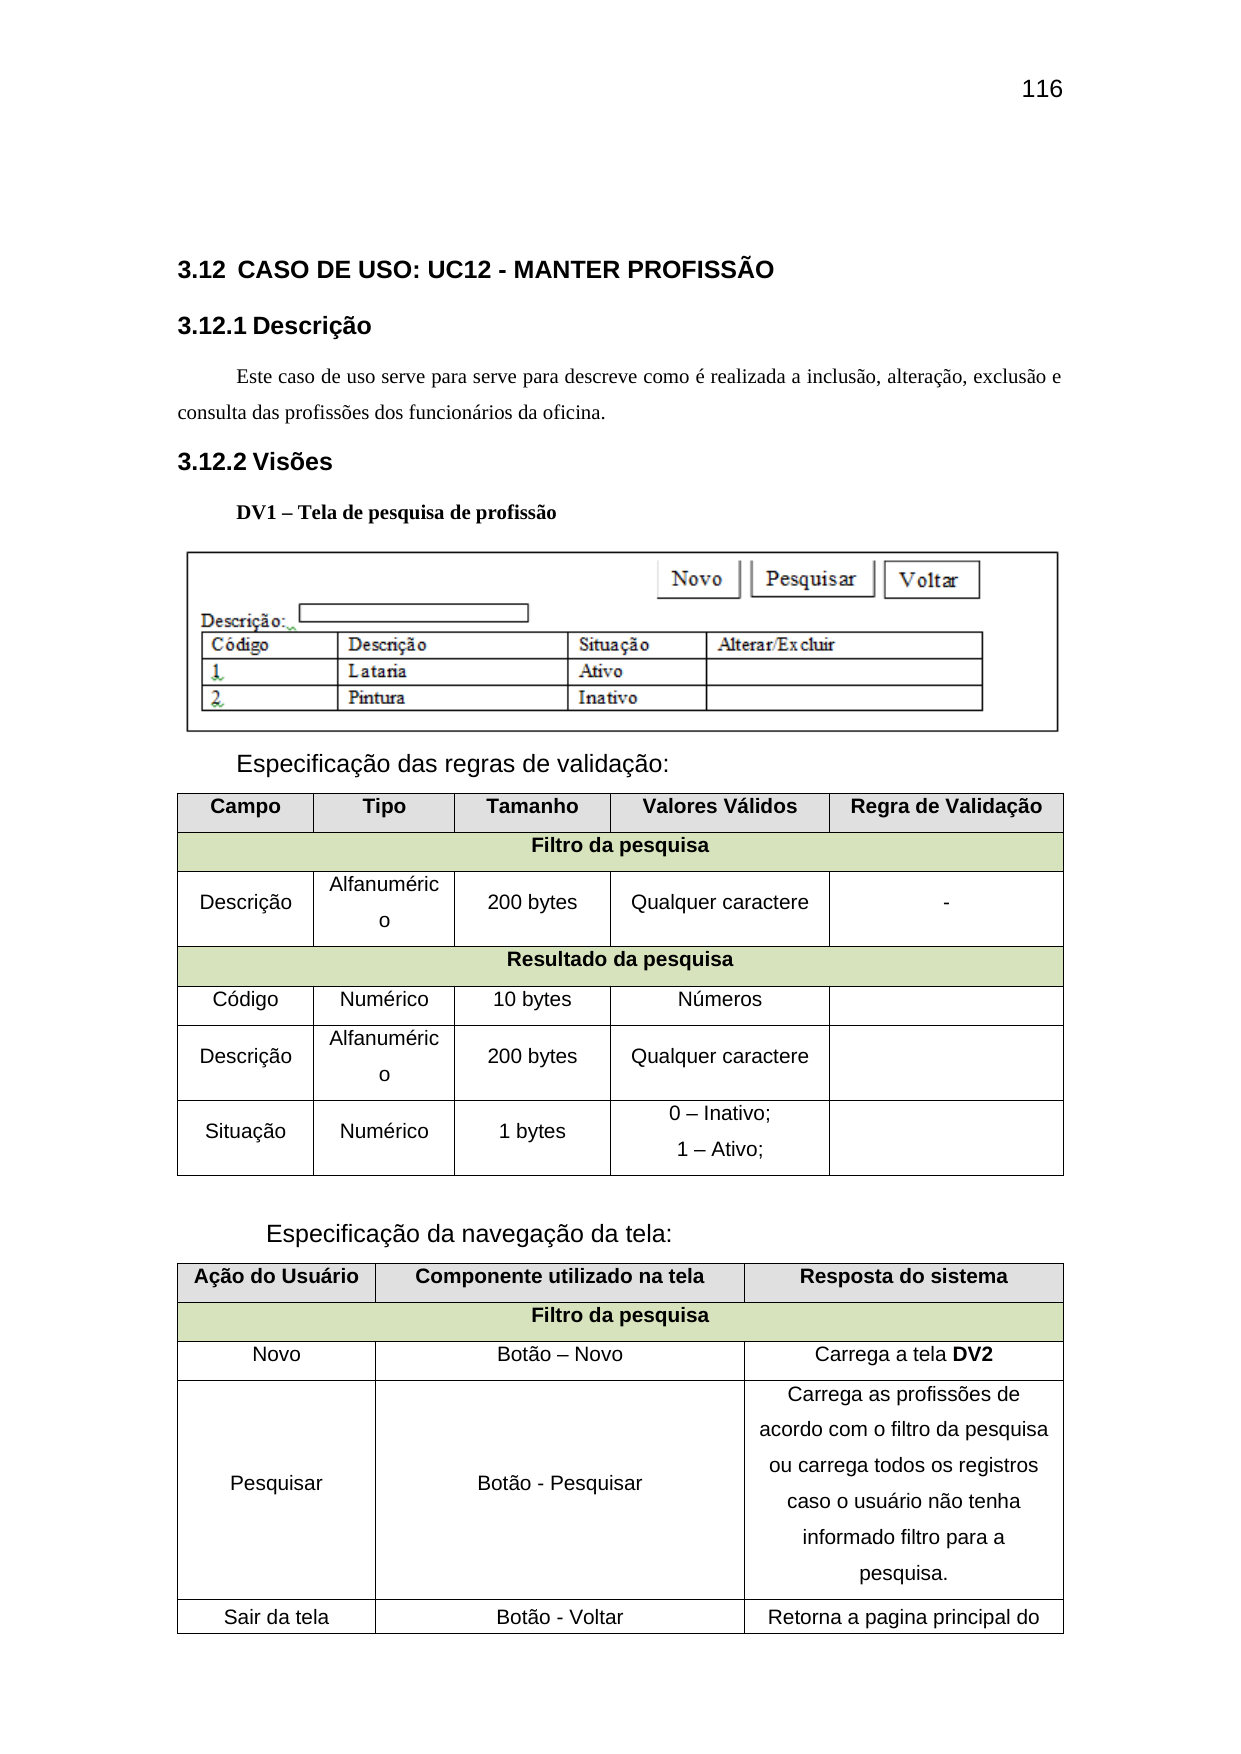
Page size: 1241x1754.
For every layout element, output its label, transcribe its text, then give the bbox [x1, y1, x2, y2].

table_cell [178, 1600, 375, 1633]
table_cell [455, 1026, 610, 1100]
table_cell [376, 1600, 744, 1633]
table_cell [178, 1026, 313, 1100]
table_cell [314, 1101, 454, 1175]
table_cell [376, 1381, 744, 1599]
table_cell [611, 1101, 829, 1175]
picture [178, 546, 1063, 735]
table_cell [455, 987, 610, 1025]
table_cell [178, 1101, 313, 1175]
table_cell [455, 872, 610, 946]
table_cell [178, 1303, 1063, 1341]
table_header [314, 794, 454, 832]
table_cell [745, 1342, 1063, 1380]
text Este caso de uso serve para serve para descreve como é realizada a inclusão, alteração, exclusão e consulta das profissões dos funcionários da oficina. [177, 364, 1063, 424]
text Visões [177, 447, 1063, 475]
text Especificação das regras de validação: [177, 749, 1063, 778]
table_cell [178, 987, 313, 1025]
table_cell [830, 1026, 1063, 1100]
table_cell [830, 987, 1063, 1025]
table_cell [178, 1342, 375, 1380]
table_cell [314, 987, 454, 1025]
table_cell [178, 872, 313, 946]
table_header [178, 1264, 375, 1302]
text Caso de Uso: UC12 - Manter Profissão [177, 255, 1063, 284]
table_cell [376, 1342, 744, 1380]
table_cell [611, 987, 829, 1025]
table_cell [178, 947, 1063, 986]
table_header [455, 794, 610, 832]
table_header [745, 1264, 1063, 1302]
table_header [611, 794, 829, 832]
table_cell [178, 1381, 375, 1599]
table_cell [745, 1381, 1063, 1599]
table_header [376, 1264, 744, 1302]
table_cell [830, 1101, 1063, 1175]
text Descrição [177, 311, 1063, 339]
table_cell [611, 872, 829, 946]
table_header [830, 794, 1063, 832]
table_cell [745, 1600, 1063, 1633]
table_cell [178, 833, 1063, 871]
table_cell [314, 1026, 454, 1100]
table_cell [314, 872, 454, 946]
text DV1 – Tela de pesquisa de profissão [177, 500, 1063, 524]
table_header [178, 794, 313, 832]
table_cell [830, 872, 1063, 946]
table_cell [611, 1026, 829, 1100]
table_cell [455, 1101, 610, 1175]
text Especificação da navegação da tela: [177, 1219, 1063, 1248]
